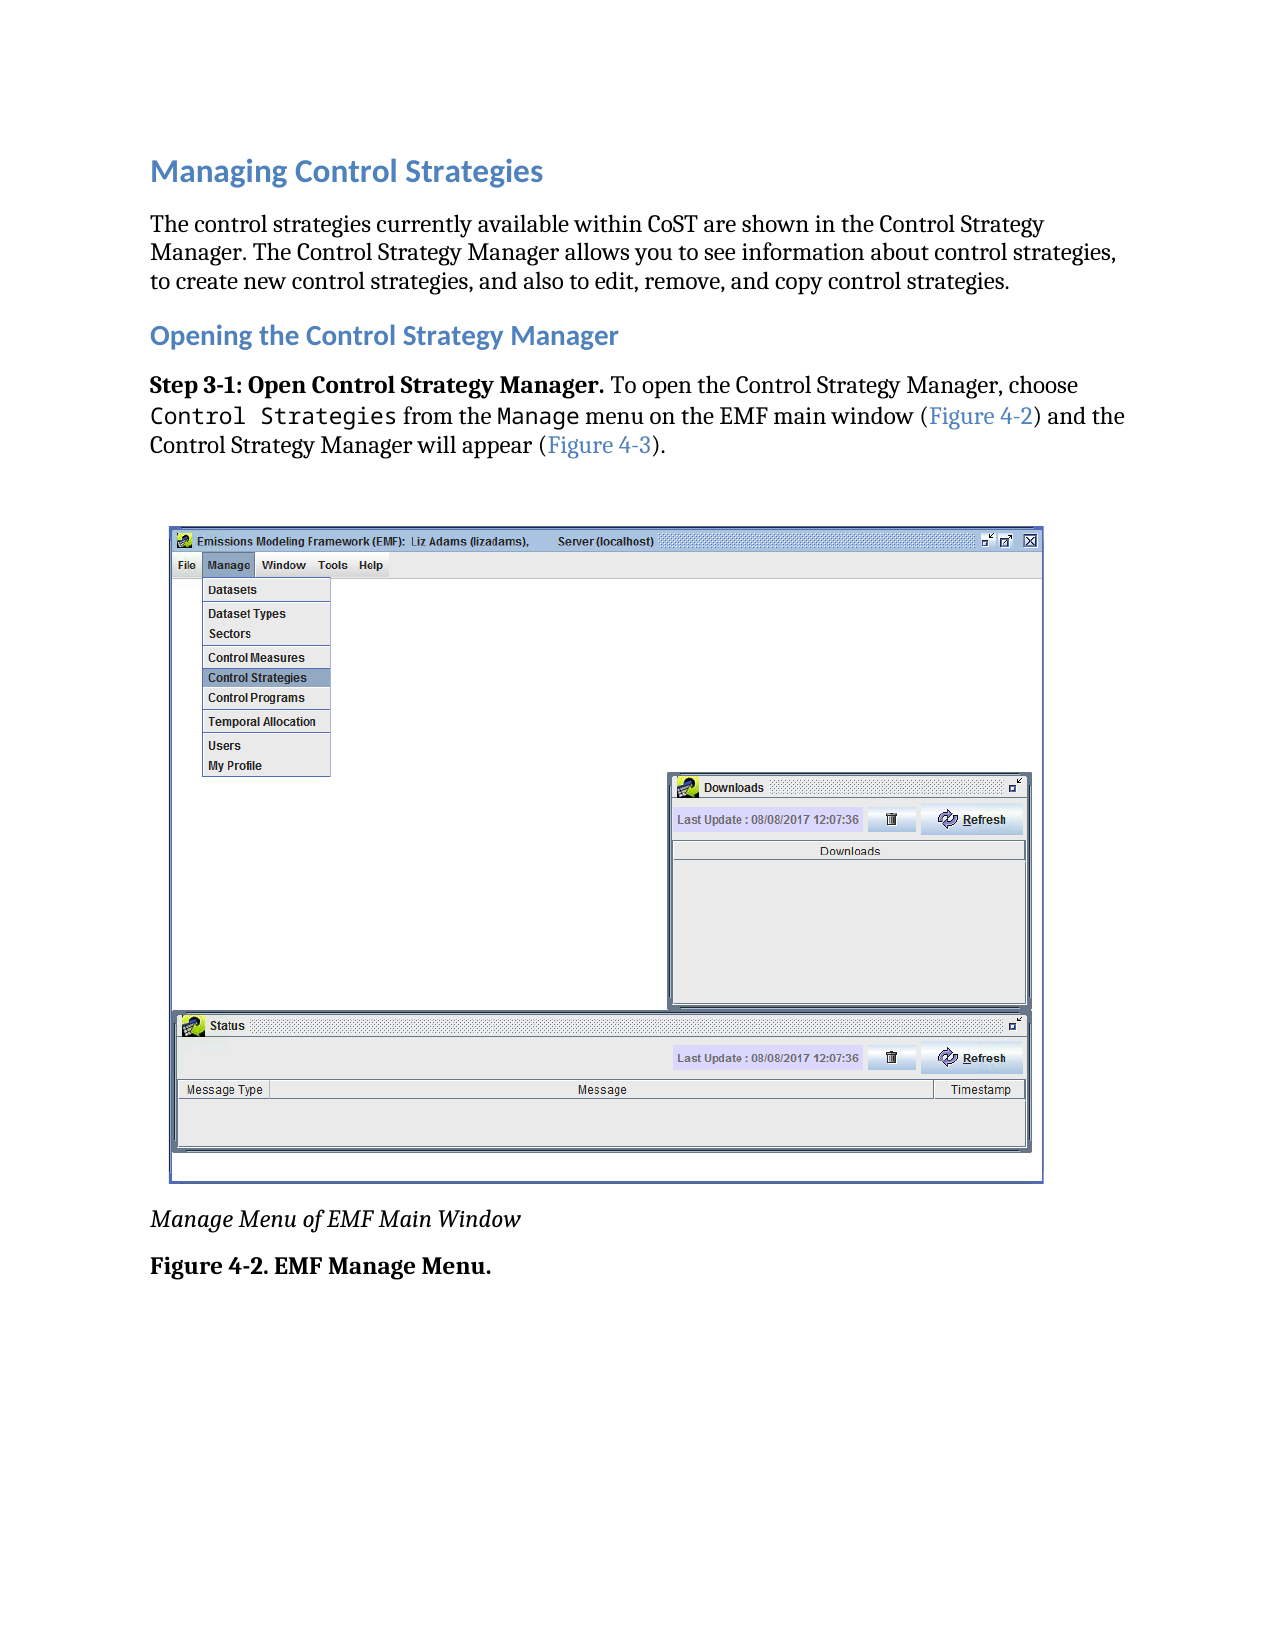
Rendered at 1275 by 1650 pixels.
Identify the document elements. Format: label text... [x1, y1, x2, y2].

subtitle Opening the Control Strategy Manager [150, 317, 1125, 352]
text Figure 4-2. EMF Manage Menu. [150, 1252, 1125, 1281]
text Step 3-1: Open Control Strategy Manager. To open the Control Strategy Manager, choose Control Strategies from the Manage menu on the EMF main window (Figure 4-2) and the Control Strategy Manager will appear (Figure 4-3). [150, 371, 1125, 460]
subtitle Managing Control Strategies [150, 150, 1125, 191]
text Manage Menu of EMF Main Window [150, 1205, 1125, 1233]
picture [168, 526, 1044, 1184]
text The control strategies currently available within CoST are shown in the Control Strategy Manager. The Control Strategy Manager allows you to see information about control strategies, to create new control strategies, and also to edit, remove, and copy control strategies. [150, 209, 1125, 296]
